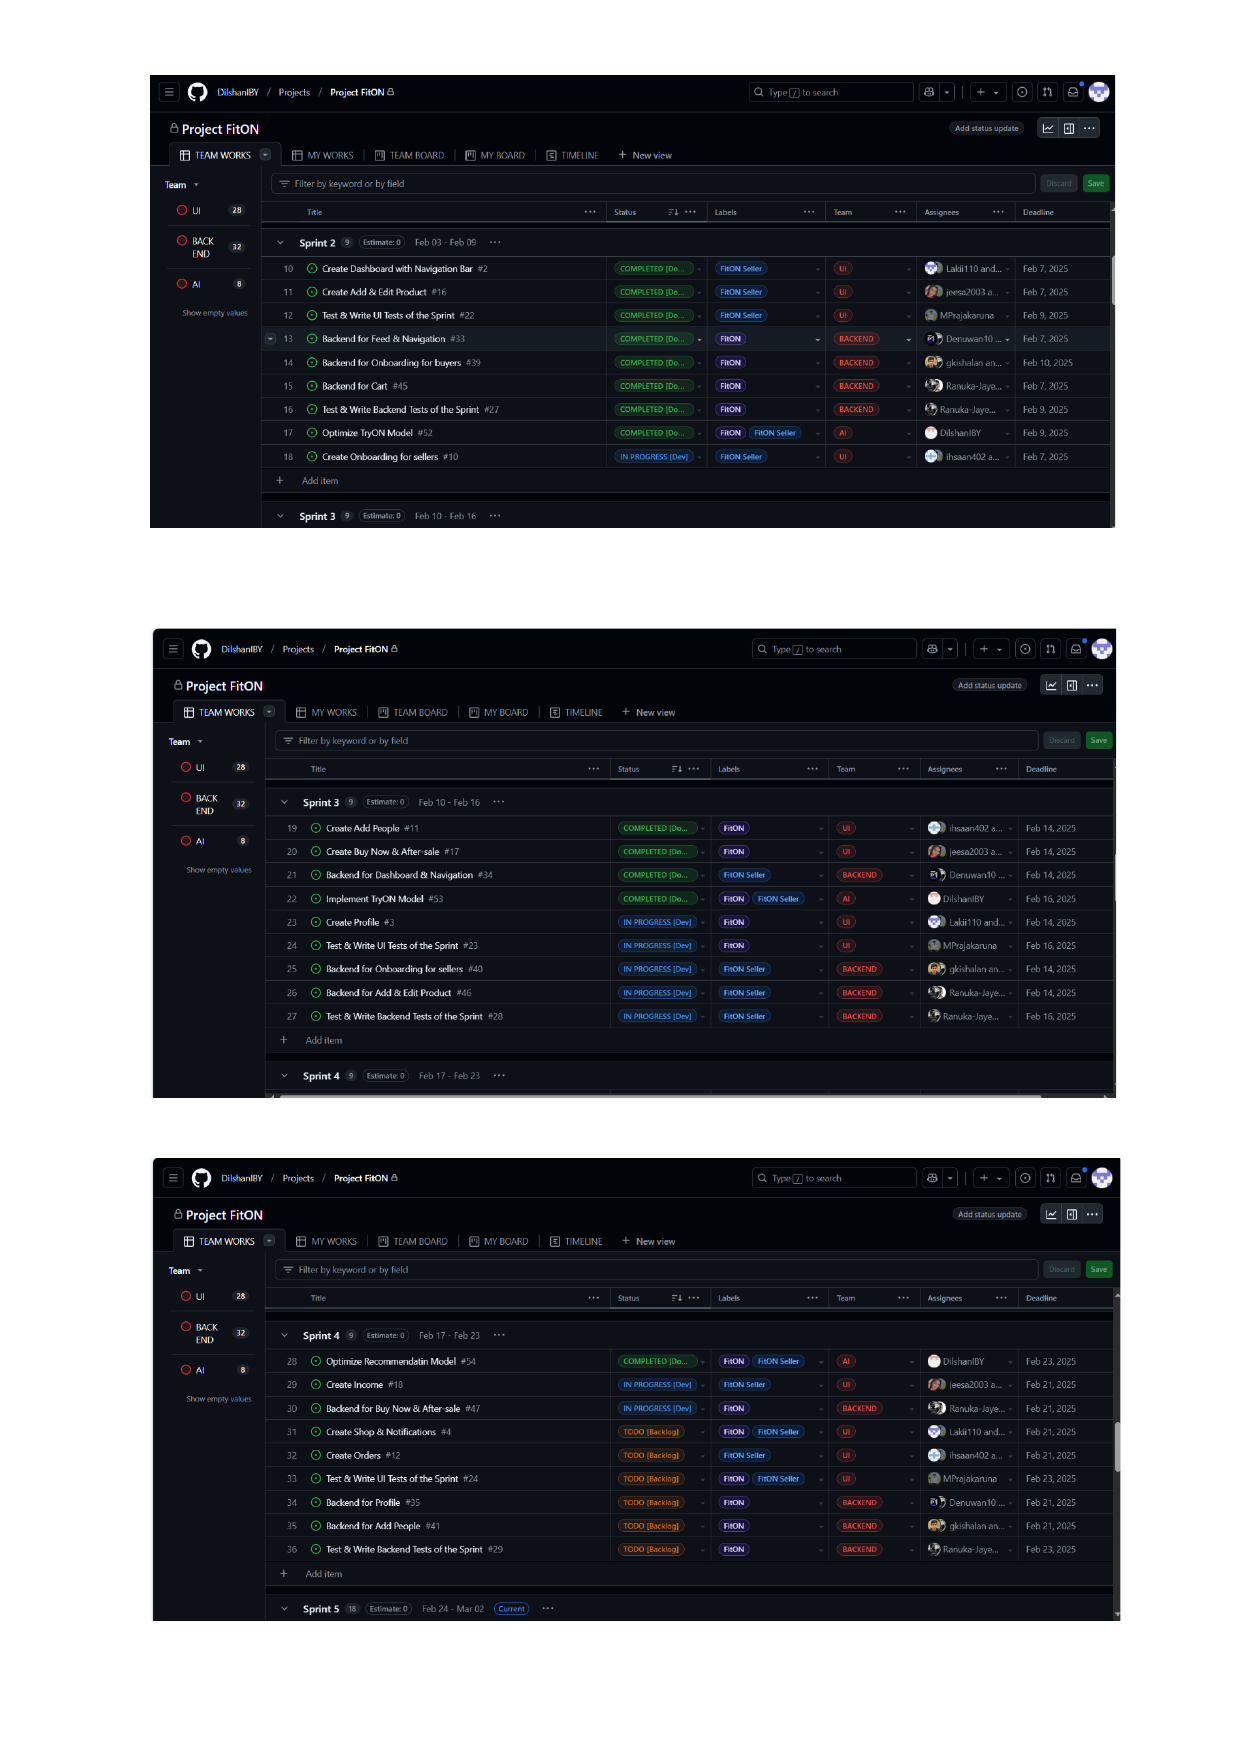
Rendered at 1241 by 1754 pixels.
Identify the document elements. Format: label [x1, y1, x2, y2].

picture [150, 1158, 1121, 1621]
picture [150, 75, 1116, 528]
picture [150, 628, 1117, 1098]
